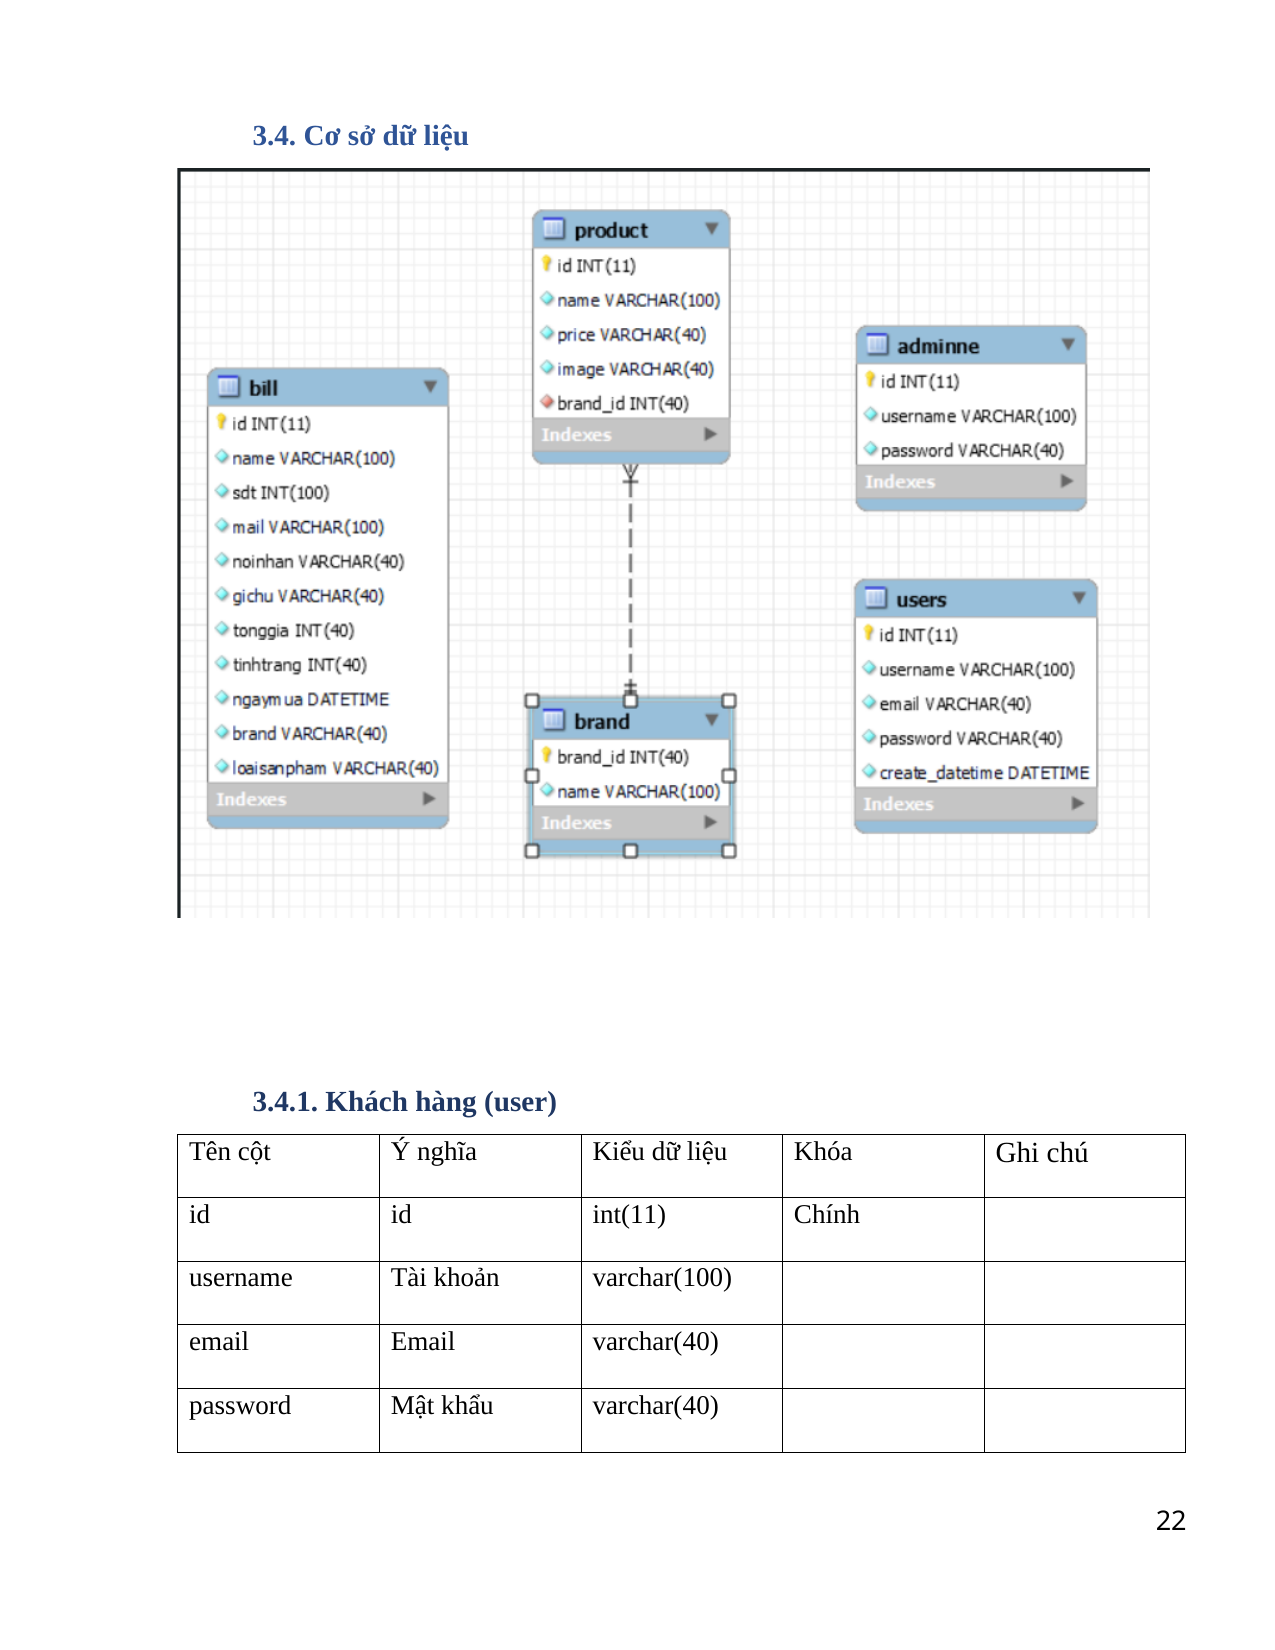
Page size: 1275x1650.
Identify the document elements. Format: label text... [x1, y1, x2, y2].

table_cell Tài khoản [380, 1262, 581, 1324]
table_header Khóa [783, 1135, 984, 1197]
table_cell [783, 1325, 984, 1388]
table_cell [783, 1262, 984, 1324]
table_cell [985, 1325, 1185, 1388]
table_cell password [178, 1389, 379, 1452]
table_cell int(11) [582, 1198, 782, 1261]
picture [177, 168, 1150, 918]
table_header Ý nghĩa [380, 1135, 581, 1197]
table_cell [985, 1389, 1185, 1452]
table_cell varchar(40) [582, 1325, 782, 1388]
subtitle 3.4. Cơ sở dữ liệu [177, 118, 1186, 152]
table_cell email [178, 1325, 379, 1388]
table_cell [783, 1389, 984, 1452]
table_cell varchar(100) [582, 1262, 782, 1324]
table_cell username [178, 1262, 379, 1324]
subtitle 3.4.1. Khách hàng (user) [177, 1084, 1186, 1117]
table_header Ghi chú [985, 1135, 1185, 1197]
table_cell [985, 1262, 1185, 1324]
table_header Kiểu dữ liệu [582, 1135, 782, 1197]
table_cell Chính [783, 1198, 984, 1261]
table_cell varchar(40) [582, 1389, 782, 1452]
table_header Tên cột [178, 1135, 379, 1197]
table_cell Email [380, 1325, 581, 1388]
table_cell id [380, 1198, 581, 1261]
table_cell [985, 1198, 1185, 1261]
table_cell Mật khẩu [380, 1389, 581, 1452]
table_cell id [178, 1198, 379, 1261]
